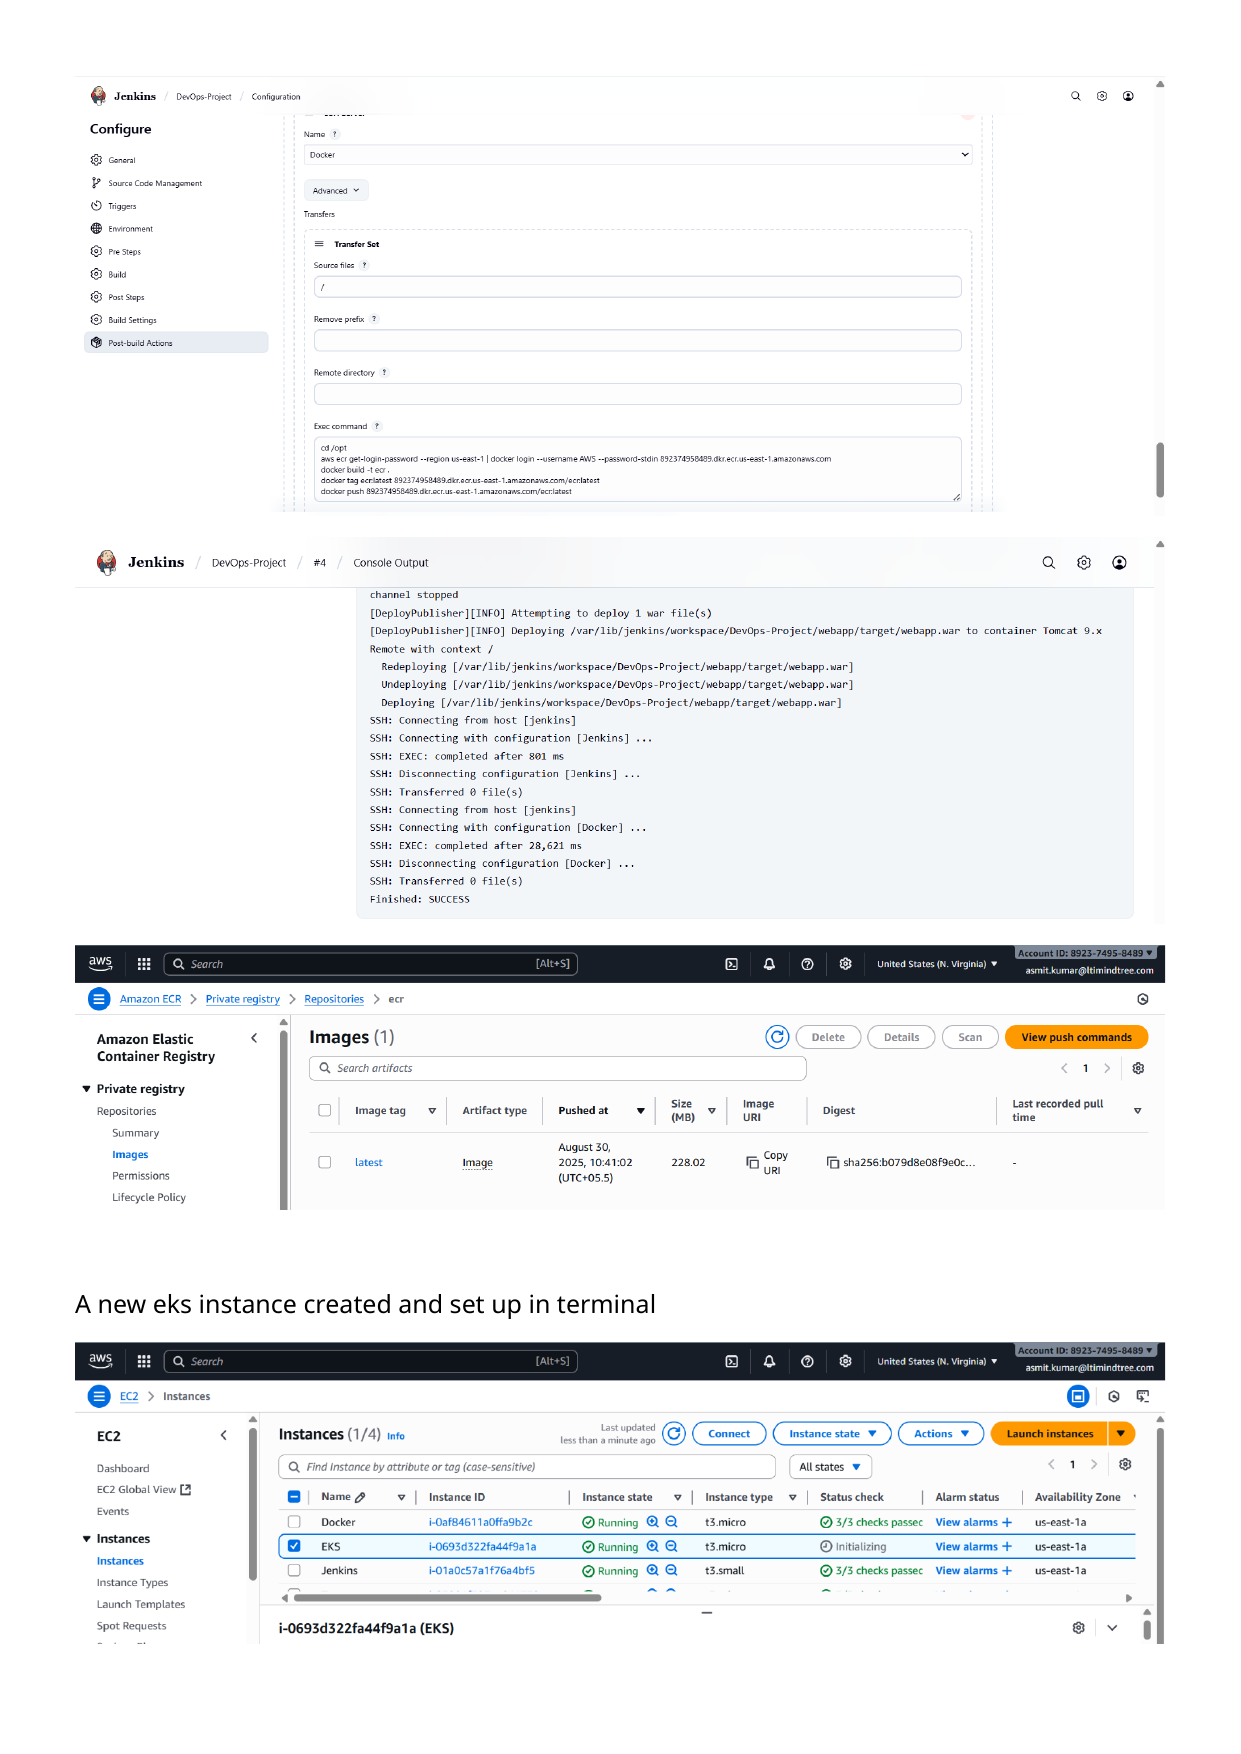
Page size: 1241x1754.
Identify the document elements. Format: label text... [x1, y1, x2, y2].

picture [75, 75, 1166, 516]
picture [75, 945, 1166, 1210]
picture [75, 537, 1166, 924]
picture [75, 1342, 1166, 1644]
text A new eks instance created and set up in terminal [75, 1287, 1165, 1321]
